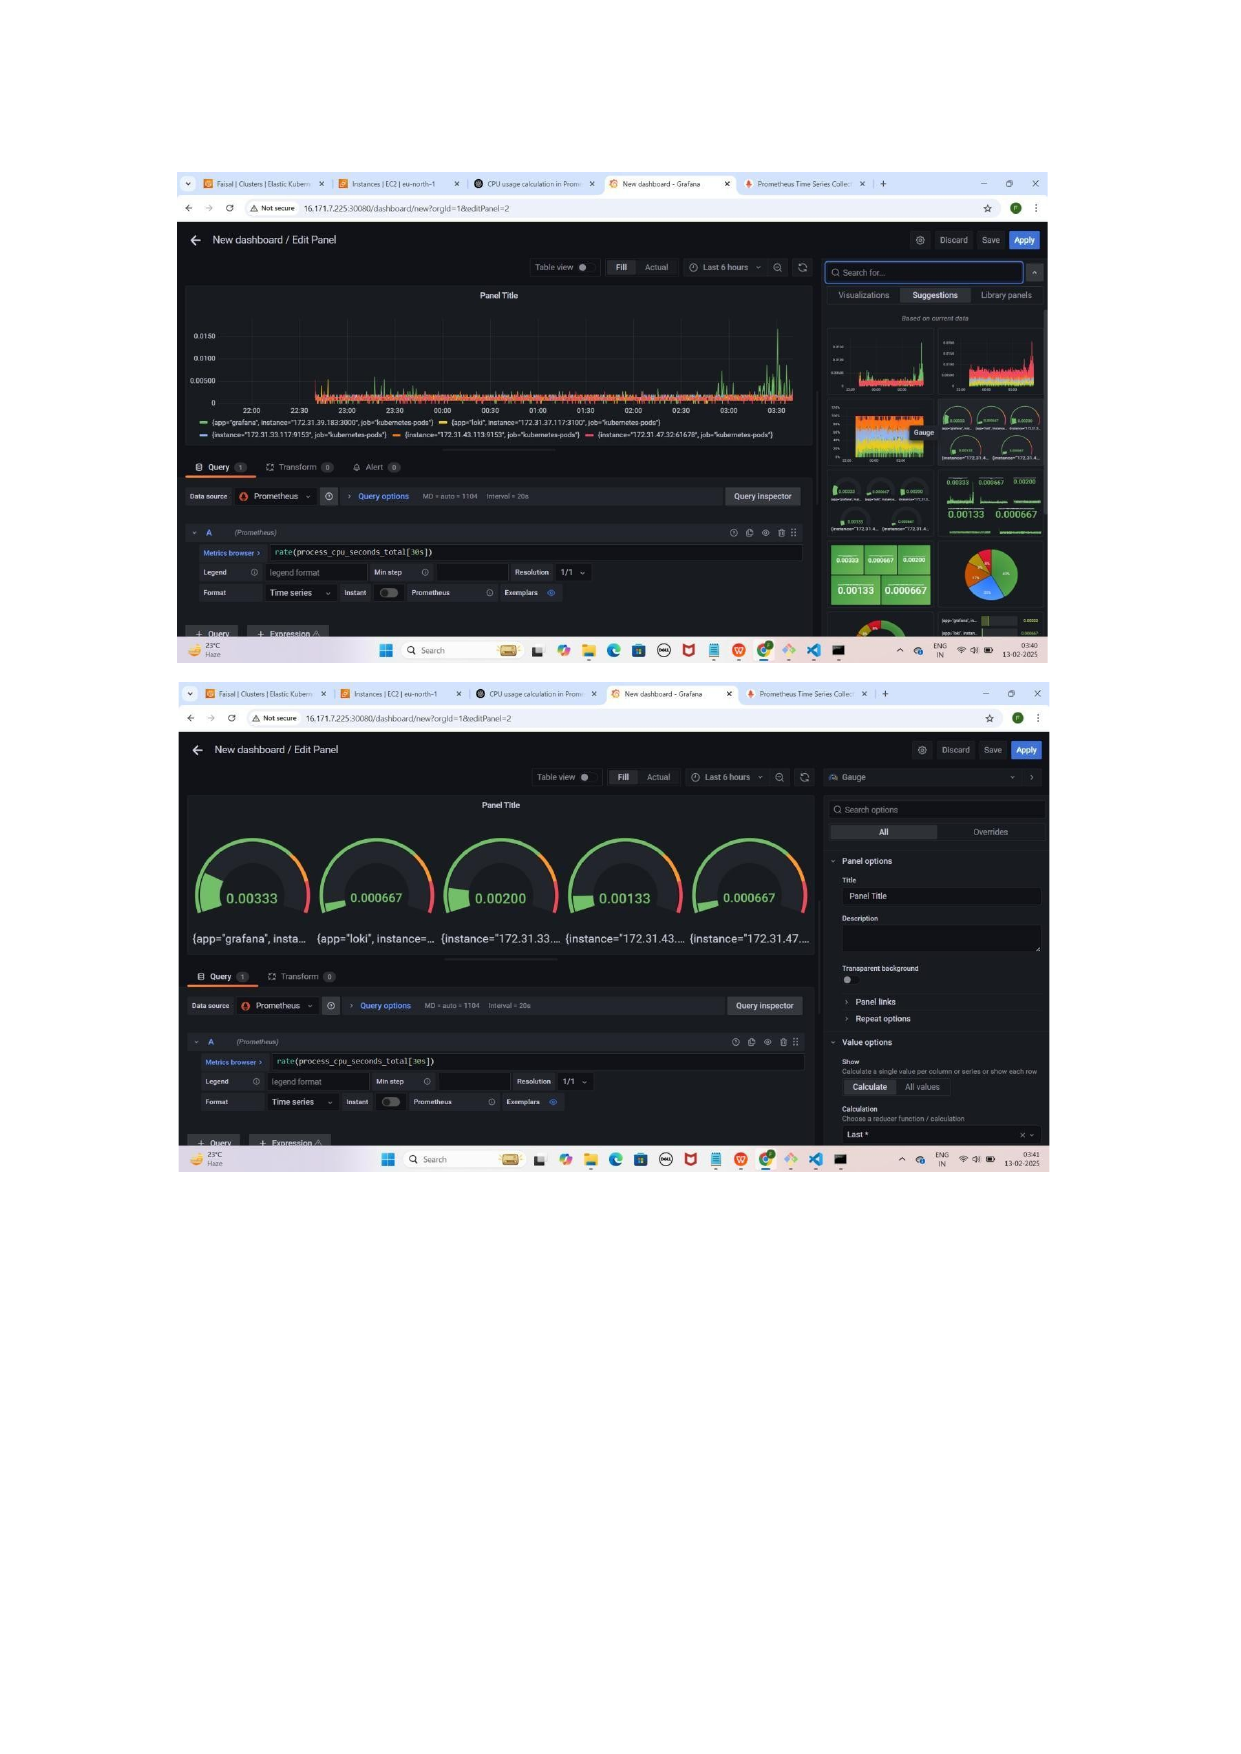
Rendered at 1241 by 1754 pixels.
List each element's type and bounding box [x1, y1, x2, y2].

picture [178, 682, 1050, 1172]
picture [177, 172, 1048, 663]
